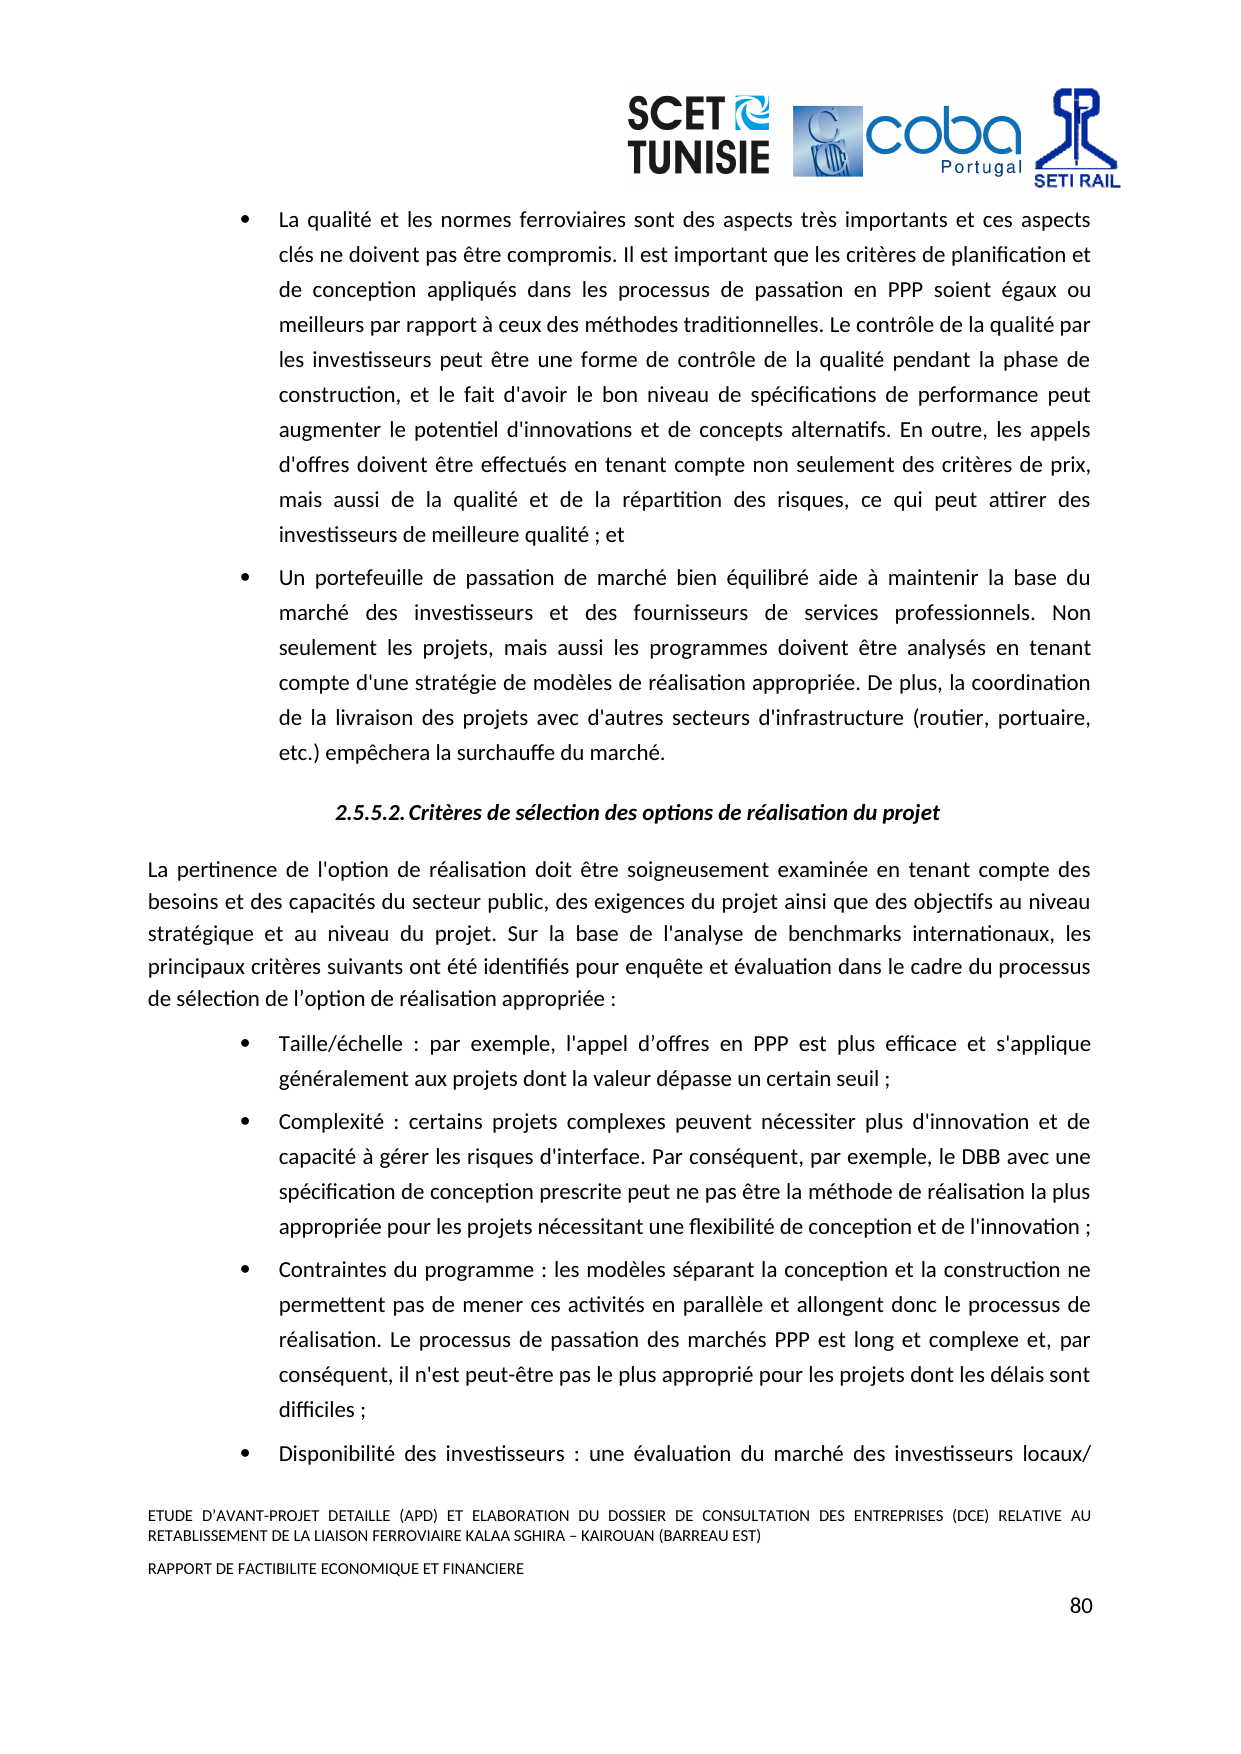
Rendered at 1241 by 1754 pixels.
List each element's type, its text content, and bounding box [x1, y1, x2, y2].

list La qualité et les normes ferroviaires sont des aspects très importants et ces aspects clés ne doivent pas être compromis. Il est important que les critères de planification et de conception appliqués dans les processus de passation en PPP soient égaux ou meilleurs par rapport à ceux des méthodes traditionnelles. Le contrôle de la qualité par les investisseurs peut être une forme de contrôle de la qualité pendant la phase de construction, et le fait d'avoir le bon niveau de spécifications de performance peut augmenter le potentiel d'innovations et de concepts alternatifs. En outre, les appels d'offres doivent être effectués en tenant compte non seulement des critères de prix, mais aussi de la qualité et de la répartition des risques, ce qui peut attirer des investisseurs de meilleure qualité ; et [241, 205, 1093, 548]
list Un portefeuille de passation de marché bien équilibré aide à maintenir la base du marché des investisseurs et des fournisseurs de services professionnels. Non seulement les projets, mais aussi les programmes doivent être analysés en tenant compte d'une stratégie de modèles de réalisation appropriée. De plus, la coordination de la livraison des projets avec d'autres secteurs d'infrastructure (routier, portuaire, etc.) empêchera la surchauffe du marché. [241, 563, 1093, 766]
picture [624, 86, 1123, 189]
list Contraintes du programme : les modèles séparant la conception et la construction ne permettent pas de mener ces activités en parallèle et allongent donc le processus de réalisation. Le processus de passation des marchés PPP est long et complexe et, par conséquent, il n'est peut-être pas le plus approprié pour les projets dont les délais sont difficiles ; [241, 1255, 1093, 1423]
text Critères de sélection des options de réalisation du projet [335, 798, 1093, 826]
list Taille/échelle : par exemple, l'appel d’offres en PPP est plus efficace et s'applique généralement aux projets dont la valeur dépasse un certain seuil ; [241, 1029, 1093, 1092]
text La pertinence de l'option de réalisation doit être soigneusement examinée en tenant compte des besoins et des capacités du secteur public, des exigences du projet ainsi que des objectifs au niveau stratégique et au niveau du projet. Sur la base de l'analyse de benchmarks internationaux, les principaux critères suivants ont été identifiés pour enquête et évaluation dans le cadre du processus de sélection de l’option de réalisation appropriée : [148, 855, 1093, 1012]
list Complexité : certains projets complexes peuvent nécessiter plus d'innovation et de capacité à gérer les risques d'interface. Par conséquent, par exemple, le DBB avec une spécification de conception prescrite peut ne pas être la méthode de réalisation la plus appropriée pour les projets nécessitant une flexibilité de conception et de l'innovation ; [241, 1107, 1093, 1240]
